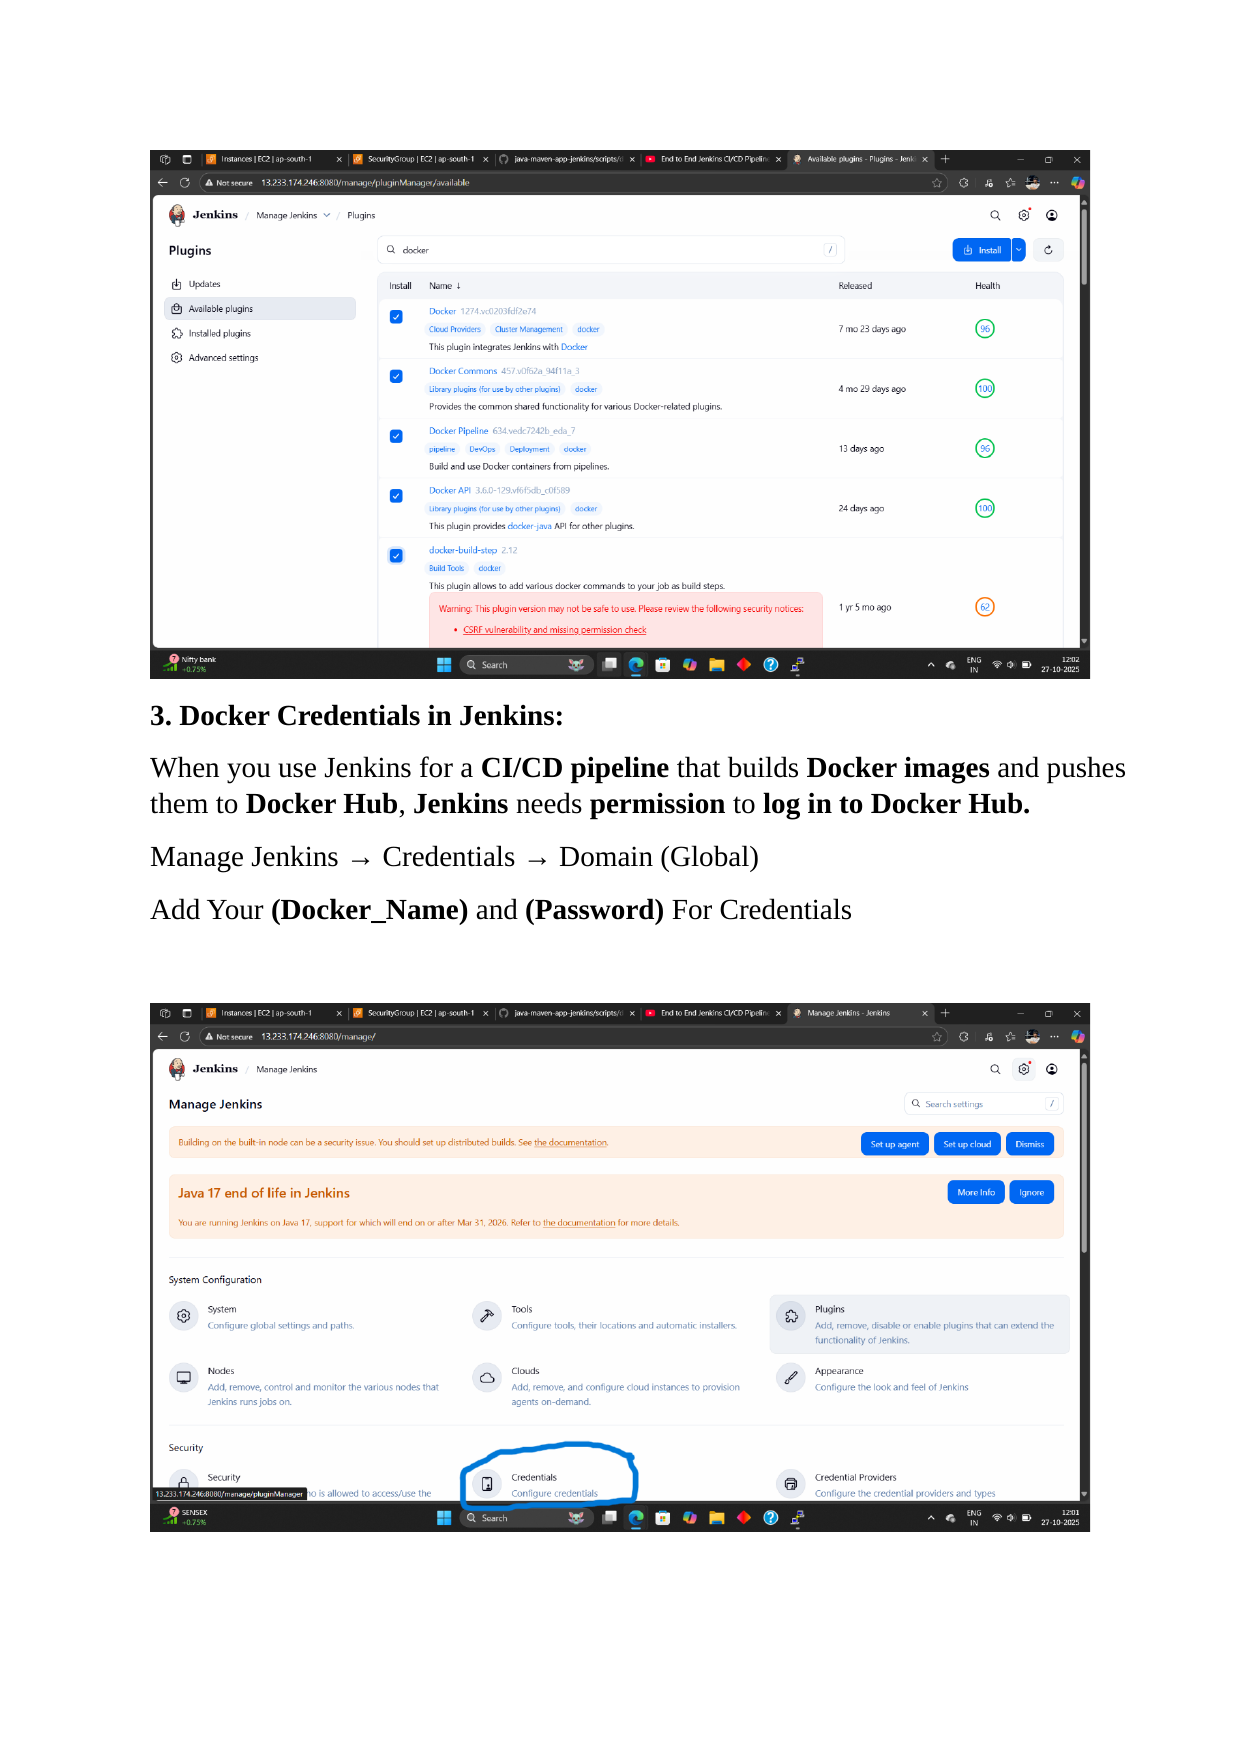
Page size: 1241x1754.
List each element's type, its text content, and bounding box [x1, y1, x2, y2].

text Add Your (Docker_Name) and (Password) For Credentials [150, 892, 1169, 926]
text When you use Jenkins for a CI/CD pipeline that builds Docker images and pushes them to Docker Hub, Jenkins needs permission to log in to Docker Hub. [150, 751, 1169, 820]
text Manage Jenkins → Credentials → Domain (Global) [150, 839, 1169, 873]
text 3. Docker Credentials in Jenkins: [150, 698, 1169, 731]
picture [150, 1003, 1091, 1532]
picture [150, 150, 1091, 679]
